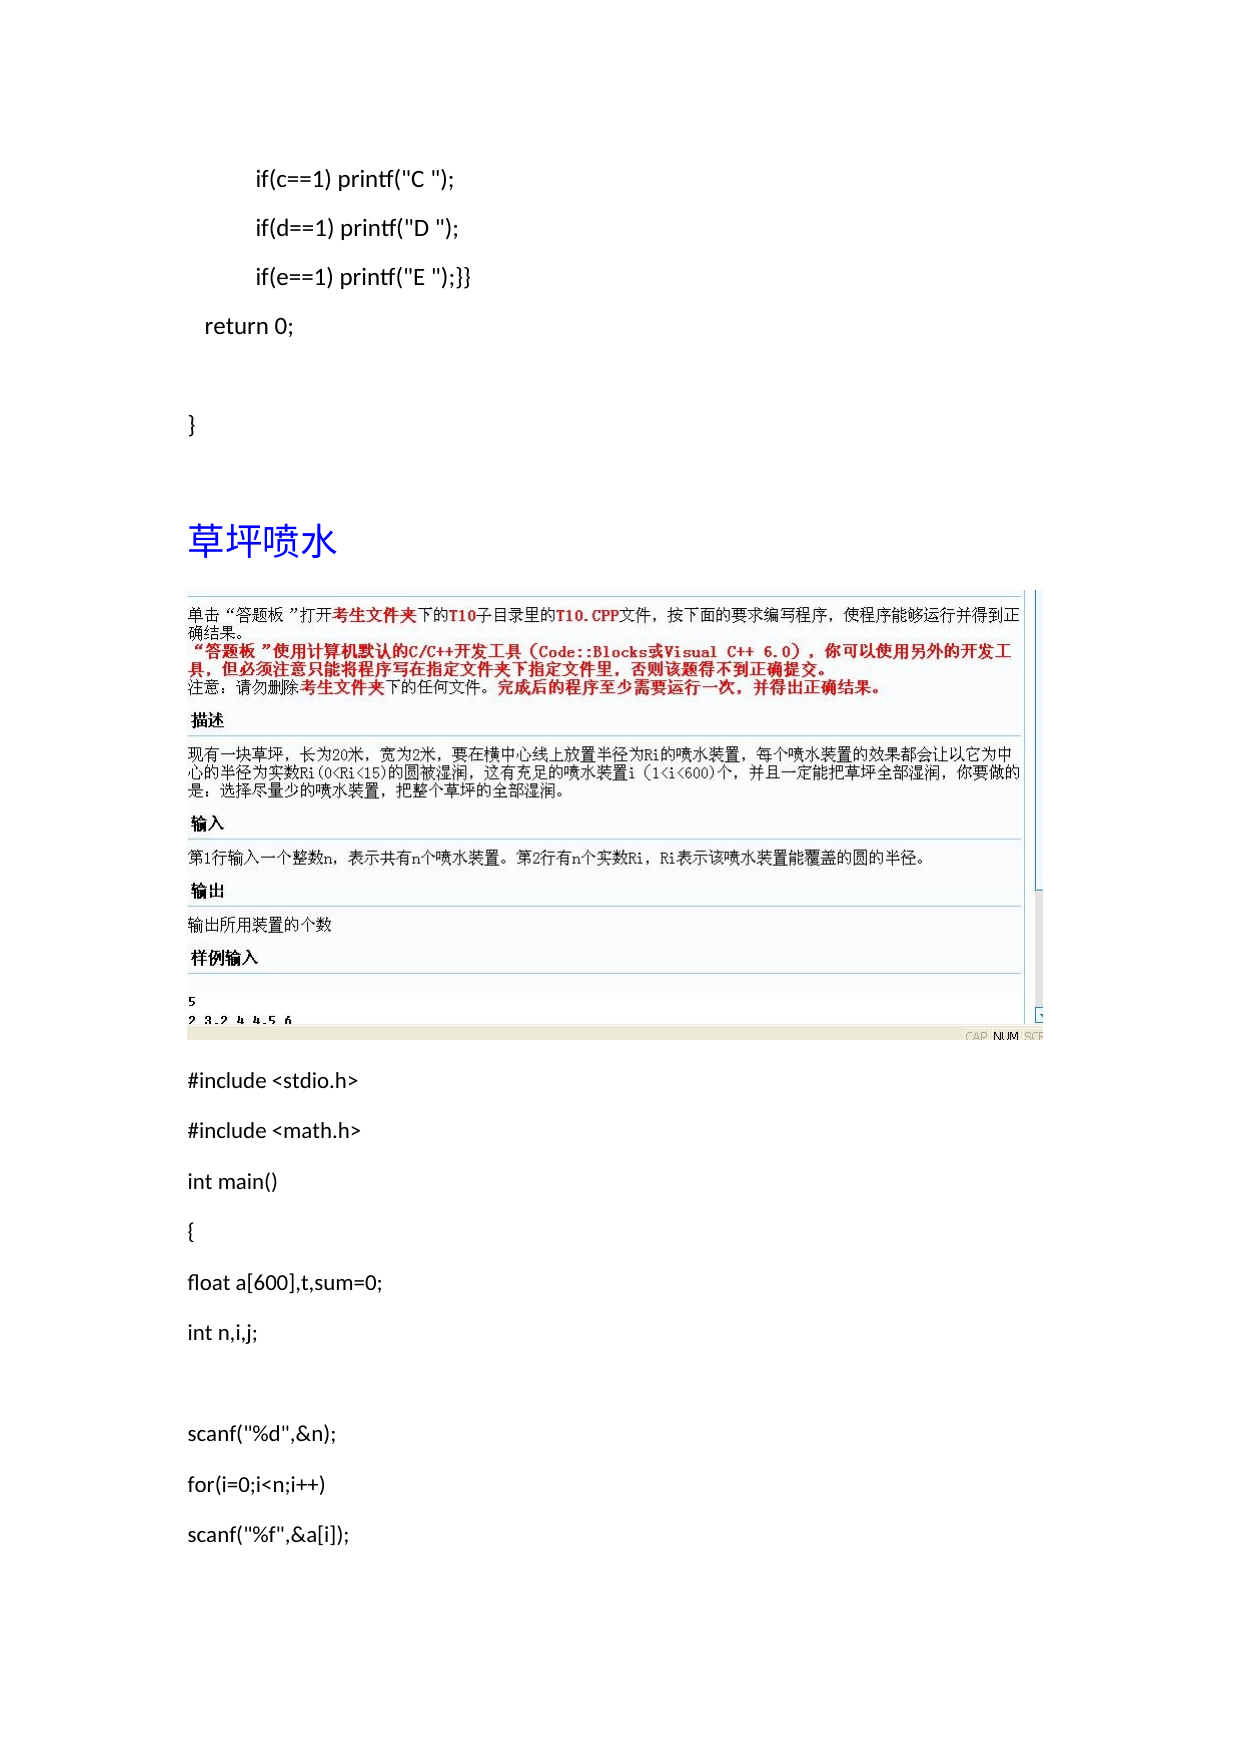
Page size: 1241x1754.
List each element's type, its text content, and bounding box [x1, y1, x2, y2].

text int n,i,j; [187, 1316, 1053, 1349]
text int main() [187, 1164, 1053, 1197]
text if(e==1) printf("E ");}} [187, 260, 1053, 293]
text #include <math.h> [187, 1114, 1053, 1147]
text #include <stdio.h> [187, 1063, 1053, 1096]
text } [187, 408, 1053, 440]
text if(c==1) printf("C "); [187, 162, 1053, 194]
text scanf("%d",&n); [187, 1417, 1053, 1450]
text float a[600],t,sum=0; [187, 1266, 1053, 1298]
picture [187, 590, 1043, 1040]
text if(d==1) printf("D "); [187, 211, 1053, 244]
text for(i=0;i<n;i++) [187, 1468, 1053, 1500]
text return 0; [187, 309, 1053, 342]
text scanf("%f",&a[i]); [187, 1518, 1053, 1551]
text { [187, 1215, 1053, 1248]
text 草坪喷水 [187, 506, 1053, 571]
